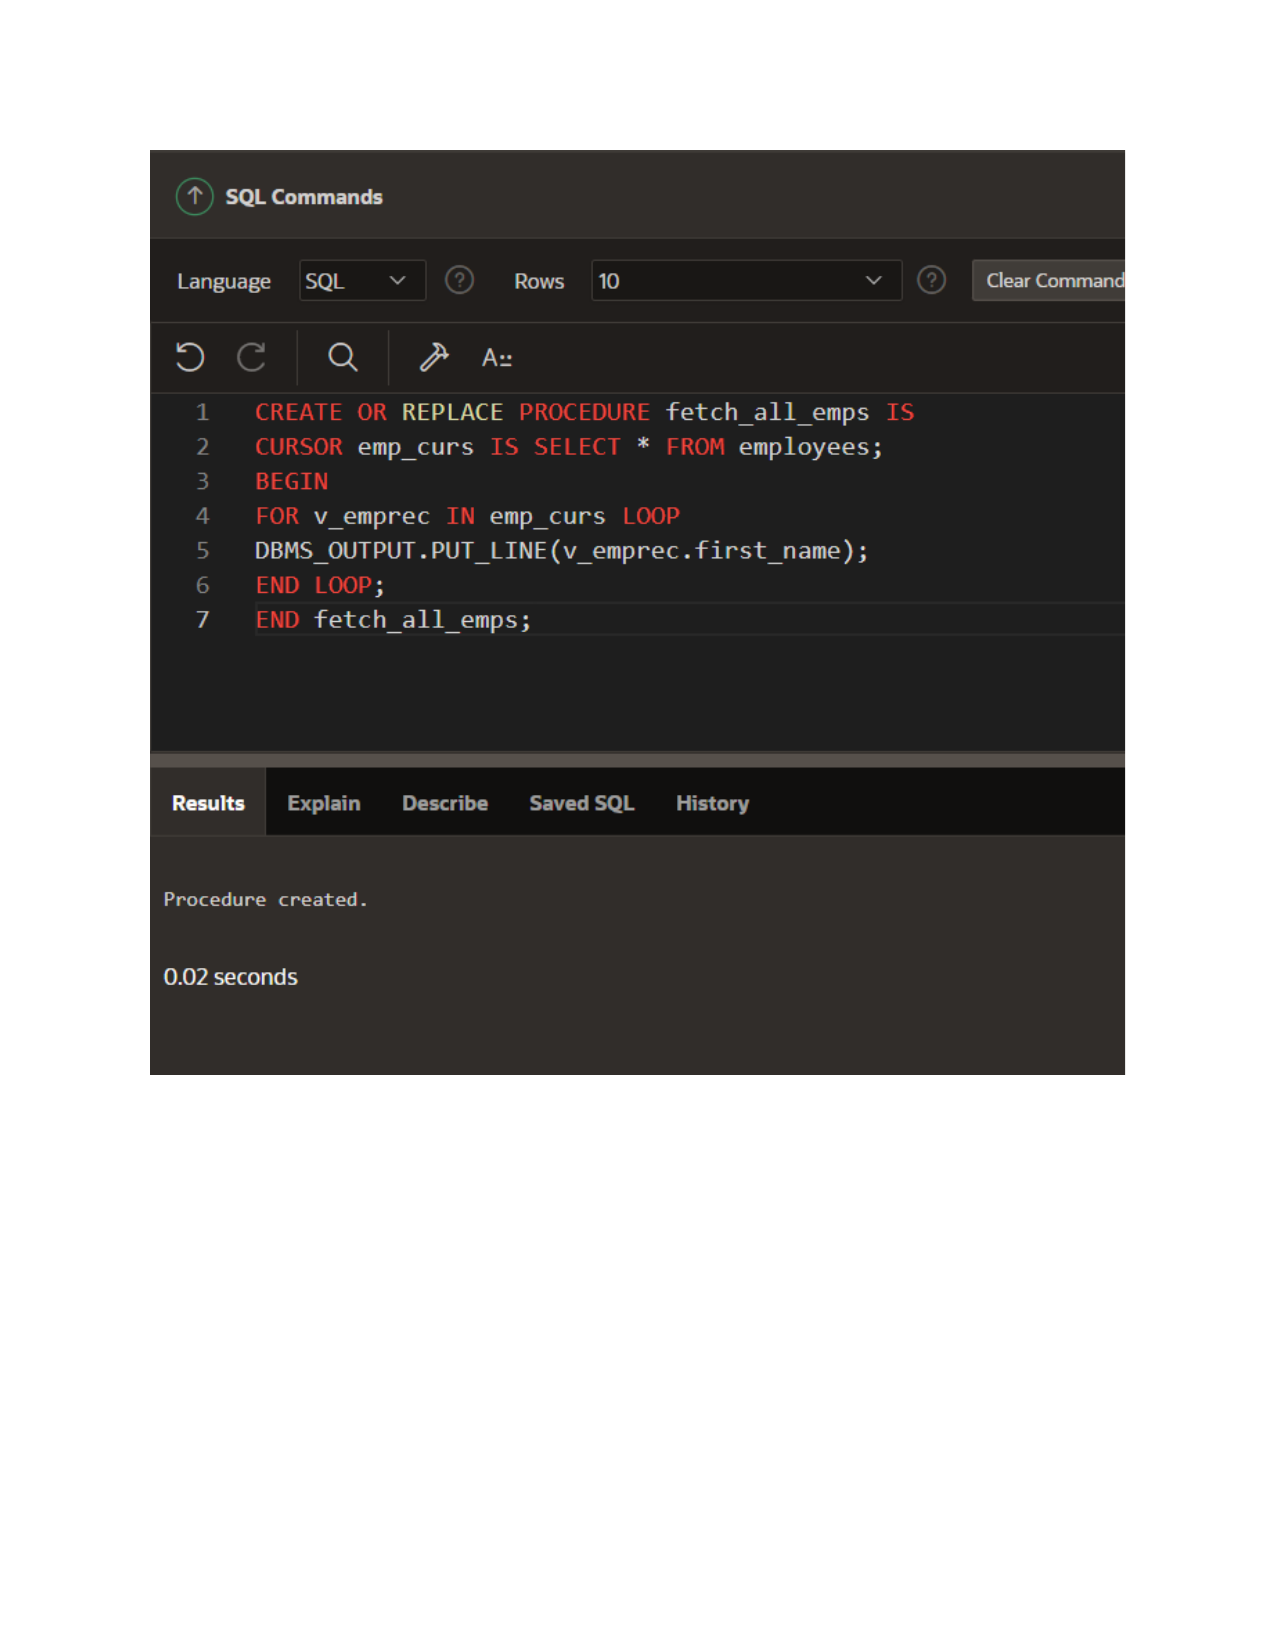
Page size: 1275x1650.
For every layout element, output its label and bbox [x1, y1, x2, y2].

picture [150, 150, 1125, 1075]
